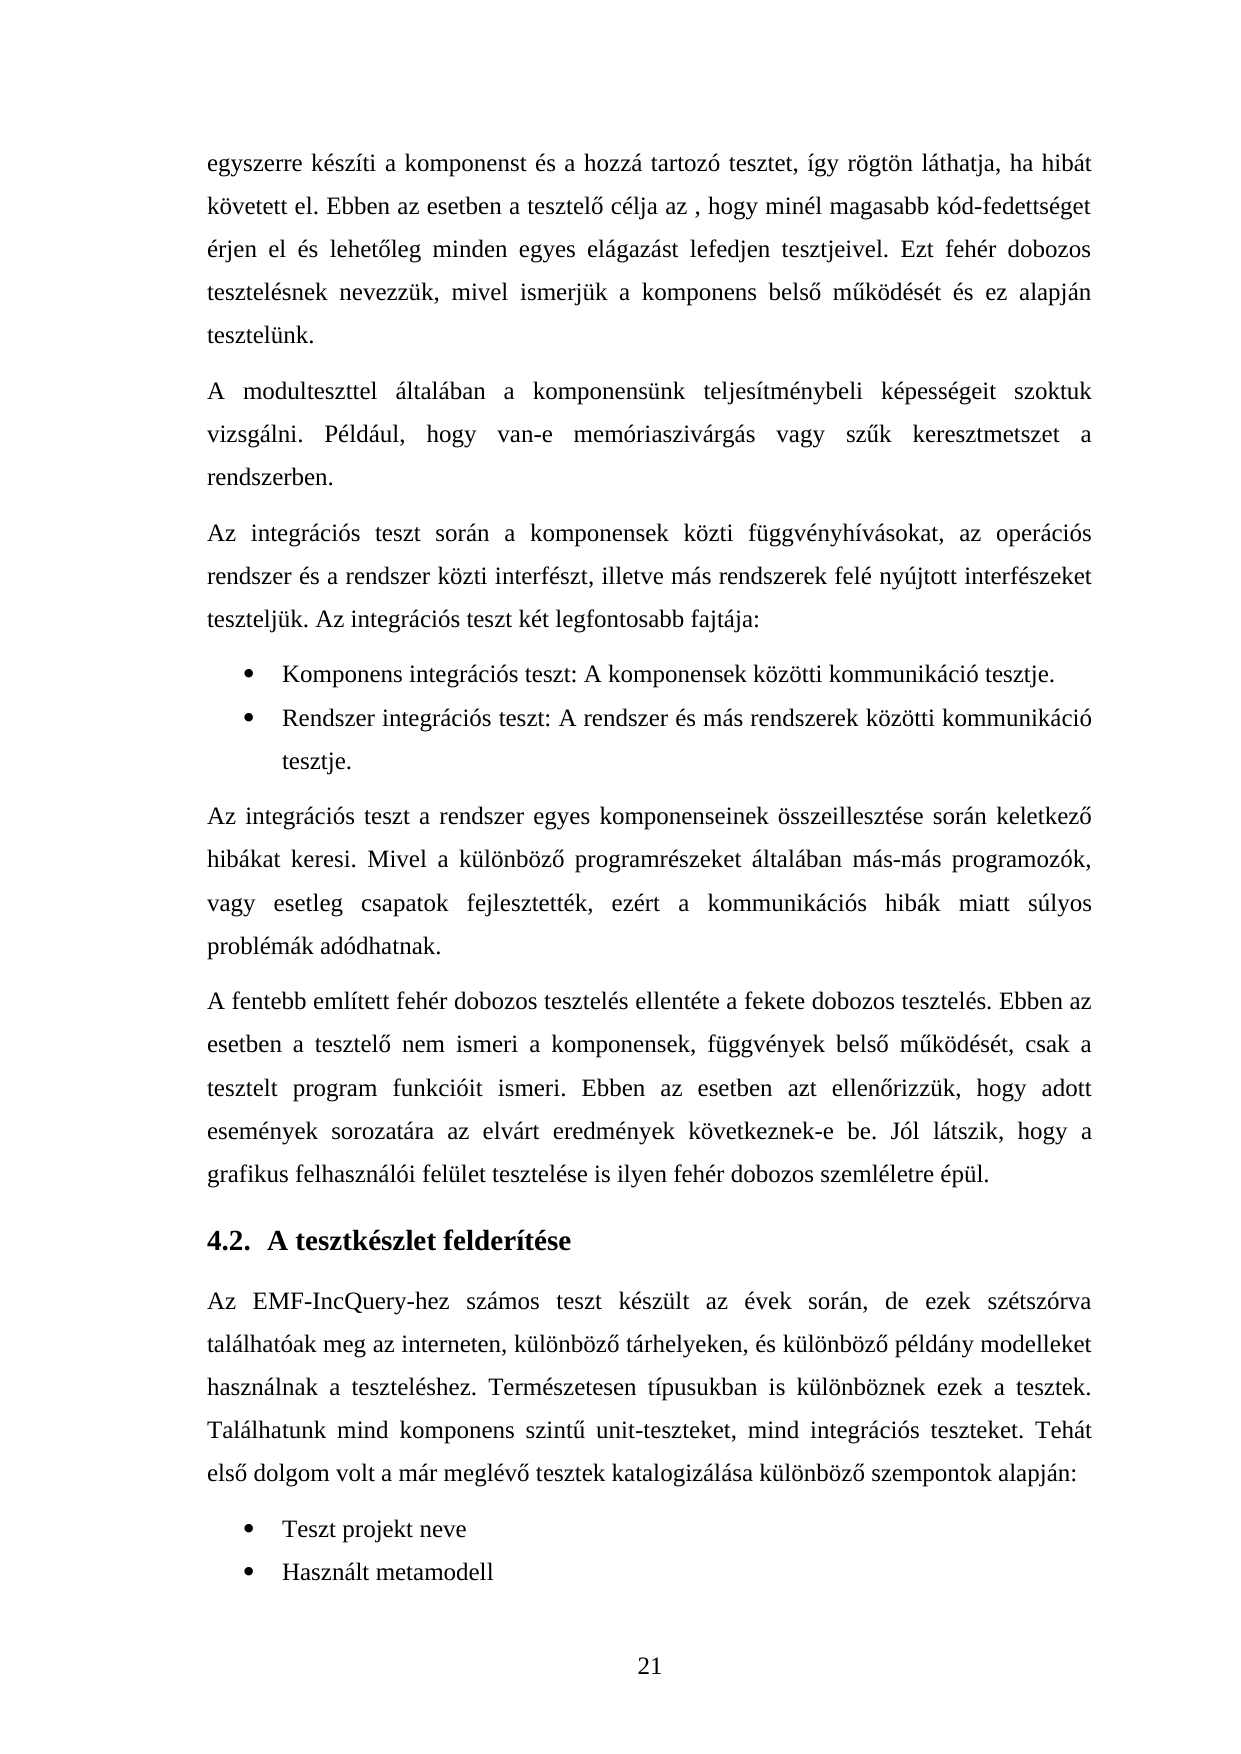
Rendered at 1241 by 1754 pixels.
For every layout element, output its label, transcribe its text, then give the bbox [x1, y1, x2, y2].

text Az integrációs teszt során a komponensek közti függvényhívásokat, az operációs rendszer és a rendszer közti interfészt, illetve más rendszerek felé nyújtott interfészeket teszteljük. Az integrációs teszt két legfontosabb fajtája: [207, 518, 1092, 633]
text A fentebb említett fehér dobozos tesztelés ellentéte a fekete dobozos tesztelés. Ebben az esetben a tesztelő nem ismeri a komponensek, függvények belső működését, csak a tesztelt program funkcióit ismeri. Ebben az esetben azt ellenőrizzük, hogy adott események sorozatára az elvárt eredmények következnek-e be. Jól látszik, hogy a grafikus felhasználói felület tesztelése is ilyen fehér dobozos szemléletre épül. [207, 986, 1092, 1188]
text Az EMF-IncQuery-hez számos teszt készült az évek során, de ezek szétszórva találhatóak meg az interneten, különböző tárhelyeken, és különböző példány modelleket használnak a teszteléshez. Természetesen típusukban is különböznek ezek a tesztek. Találhatunk mind komponens szintű unit-teszteket, mind integrációs teszteket. Tehát első dolgom volt a már meglévő tesztek katalogizálása különböző szempontok alapján: [207, 1286, 1092, 1487]
subtitle A tesztkészlet felderítése [207, 1223, 1092, 1256]
list Teszt projekt neve [244, 1514, 1092, 1543]
list Használt metamodell [244, 1557, 1092, 1586]
text A modulteszttel általában a komponensünk teljesítménybeli képességeit szoktuk vizsgálni. Például, hogy van-e memóriaszivárgás vagy szűk keresztmetszet a rendszerben. [207, 376, 1092, 491]
list Komponens integrációs teszt: A komponensek közötti kommunikáció tesztje. [244, 659, 1092, 688]
list Rendszer integrációs teszt: A rendszer és más rendszerek közötti kommunikáció tesztje. [244, 703, 1092, 774]
text Az integrációs teszt a rendszer egyes komponenseinek összeillesztése során keletkező hibákat keresi. Mivel a különböző programrészeket általában más-más programozók, vagy esetleg csapatok fejlesztették, ezért a kommunikációs hibák miatt súlyos problémák adódhatnak. [207, 801, 1092, 959]
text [207, 148, 1092, 349]
